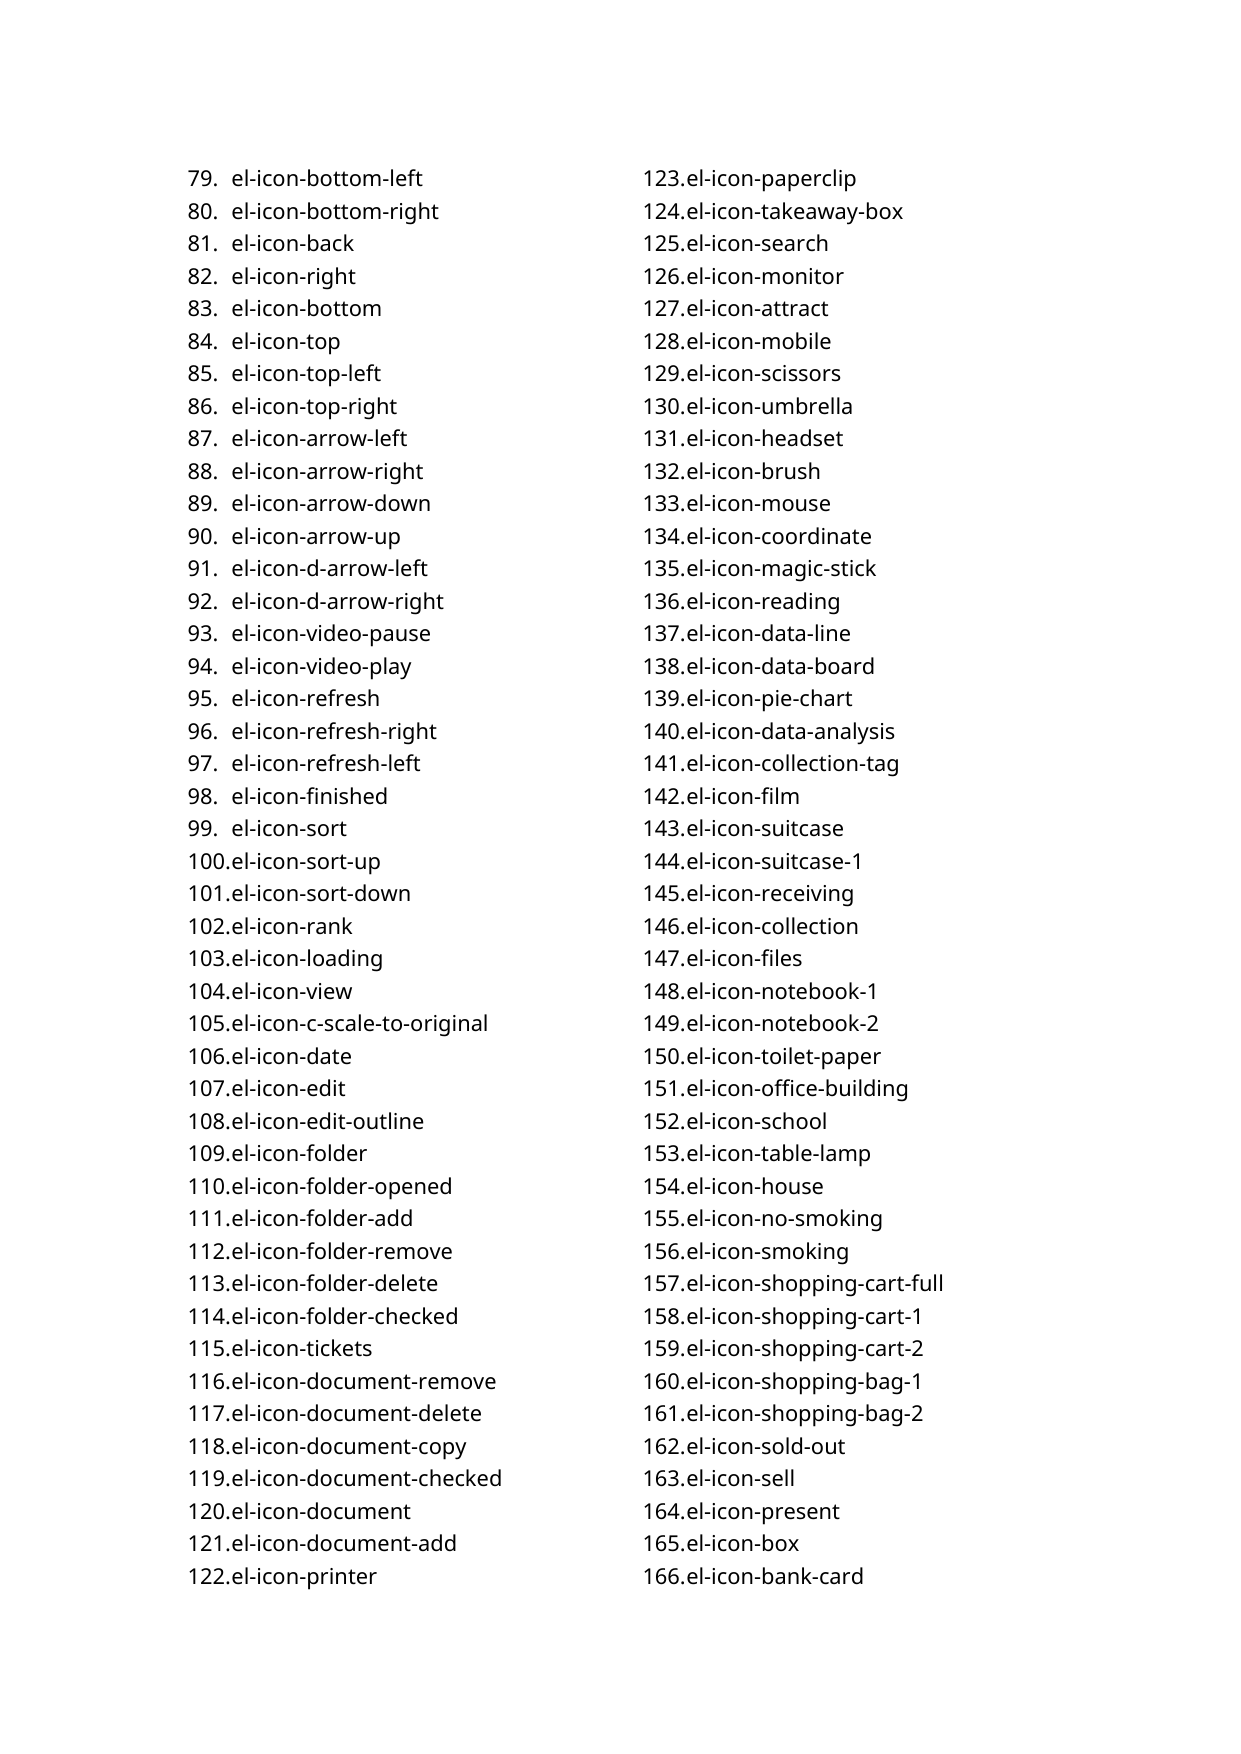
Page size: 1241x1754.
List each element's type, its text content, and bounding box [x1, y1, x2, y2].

list el-icon-scissors [642, 357, 1053, 389]
list el-icon-no-smoking [642, 1202, 1053, 1234]
list el-icon-shopping-cart-2 [642, 1332, 1053, 1364]
list el-icon-shopping-bag-1 [642, 1364, 1053, 1397]
list el-icon-film [642, 779, 1053, 812]
list el-icon-present [642, 1494, 1053, 1527]
list el-icon-video-play [187, 649, 598, 682]
list el-icon-headset [642, 422, 1053, 454]
list el-icon-bank-card [642, 1559, 1053, 1592]
list el-icon-edit [187, 1072, 598, 1104]
list el-icon-pie-chart [642, 682, 1053, 714]
list el-icon-shopping-cart-full [642, 1267, 1053, 1299]
list el-icon-printer [187, 1559, 598, 1592]
list el-icon-bottom-right [187, 194, 598, 227]
list el-icon-document-copy [187, 1429, 598, 1462]
list el-icon-document-remove [187, 1364, 598, 1397]
list el-icon-arrow-up [187, 519, 598, 552]
list el-icon-suitcase [642, 812, 1053, 844]
list el-icon-brush [642, 454, 1053, 487]
list el-icon-mouse [642, 487, 1053, 519]
list el-icon-suitcase-1 [642, 844, 1053, 877]
list el-icon-notebook-1 [642, 974, 1053, 1007]
list el-icon-box [642, 1527, 1053, 1559]
list el-icon-c-scale-to-original [187, 1007, 598, 1039]
list el-icon-folder-add [187, 1202, 598, 1234]
list el-icon-notebook-2 [642, 1007, 1053, 1039]
list el-icon-video-pause [187, 617, 598, 649]
list el-icon-files [642, 942, 1053, 974]
list el-icon-shopping-cart-1 [642, 1299, 1053, 1332]
list el-icon-folder [187, 1137, 598, 1169]
list el-icon-search [642, 227, 1053, 259]
list el-icon-collection-tag [642, 747, 1053, 779]
list el-icon-tickets [187, 1332, 598, 1364]
list el-icon-folder-opened [187, 1169, 598, 1202]
list el-icon-office-building [642, 1072, 1053, 1104]
list el-icon-reading [642, 584, 1053, 617]
list el-icon-top-right [187, 389, 598, 422]
list el-icon-d-arrow-right [187, 584, 598, 617]
list el-icon-data-board [642, 649, 1053, 682]
list el-icon-data-analysis [642, 714, 1053, 747]
list el-icon-coordinate [642, 519, 1053, 552]
list el-icon-shopping-bag-2 [642, 1397, 1053, 1429]
list el-icon-top-left [187, 357, 598, 389]
list el-icon-house [642, 1169, 1053, 1202]
list el-icon-collection [642, 909, 1053, 942]
list el-icon-sort-up [187, 844, 598, 877]
list el-icon-paperclip [642, 162, 1053, 194]
list el-icon-document-delete [187, 1397, 598, 1429]
list el-icon-sort [187, 812, 598, 844]
list el-icon-top [187, 324, 598, 357]
list el-icon-arrow-down [187, 487, 598, 519]
list el-icon-folder-delete [187, 1267, 598, 1299]
list el-icon-refresh-right [187, 714, 598, 747]
list el-icon-bottom-left [187, 162, 598, 194]
list el-icon-receiving [642, 877, 1053, 909]
list el-icon-takeaway-box [642, 194, 1053, 227]
list el-icon-refresh-left [187, 747, 598, 779]
list el-icon-document [187, 1494, 598, 1527]
list el-icon-attract [642, 292, 1053, 324]
list el-icon-arrow-right [187, 454, 598, 487]
list el-icon-document-checked [187, 1462, 598, 1494]
list el-icon-back [187, 227, 598, 259]
list el-icon-monitor [642, 259, 1053, 292]
list el-icon-right [187, 259, 598, 292]
list el-icon-sold-out [642, 1429, 1053, 1462]
list el-icon-date [187, 1039, 598, 1072]
list el-icon-sell [642, 1462, 1053, 1494]
list el-icon-toilet-paper [642, 1039, 1053, 1072]
list el-icon-document-add [187, 1527, 598, 1559]
list el-icon-bottom [187, 292, 598, 324]
list el-icon-sort-down [187, 877, 598, 909]
list el-icon-refresh [187, 682, 598, 714]
list el-icon-school [642, 1104, 1053, 1137]
list el-icon-table-lamp [642, 1137, 1053, 1169]
list el-icon-loading [187, 942, 598, 974]
list el-icon-view [187, 974, 598, 1007]
list el-icon-magic-stick [642, 552, 1053, 584]
list el-icon-folder-remove [187, 1234, 598, 1267]
list el-icon-arrow-left [187, 422, 598, 454]
list el-icon-mobile [642, 324, 1053, 357]
list el-icon-rank [187, 909, 598, 942]
list el-icon-smoking [642, 1234, 1053, 1267]
list el-icon-umbrella [642, 389, 1053, 422]
list el-icon-data-line [642, 617, 1053, 649]
list el-icon-d-arrow-left [187, 552, 598, 584]
list el-icon-edit-outline [187, 1104, 598, 1137]
list el-icon-finished [187, 779, 598, 812]
list el-icon-folder-checked [187, 1299, 598, 1332]
